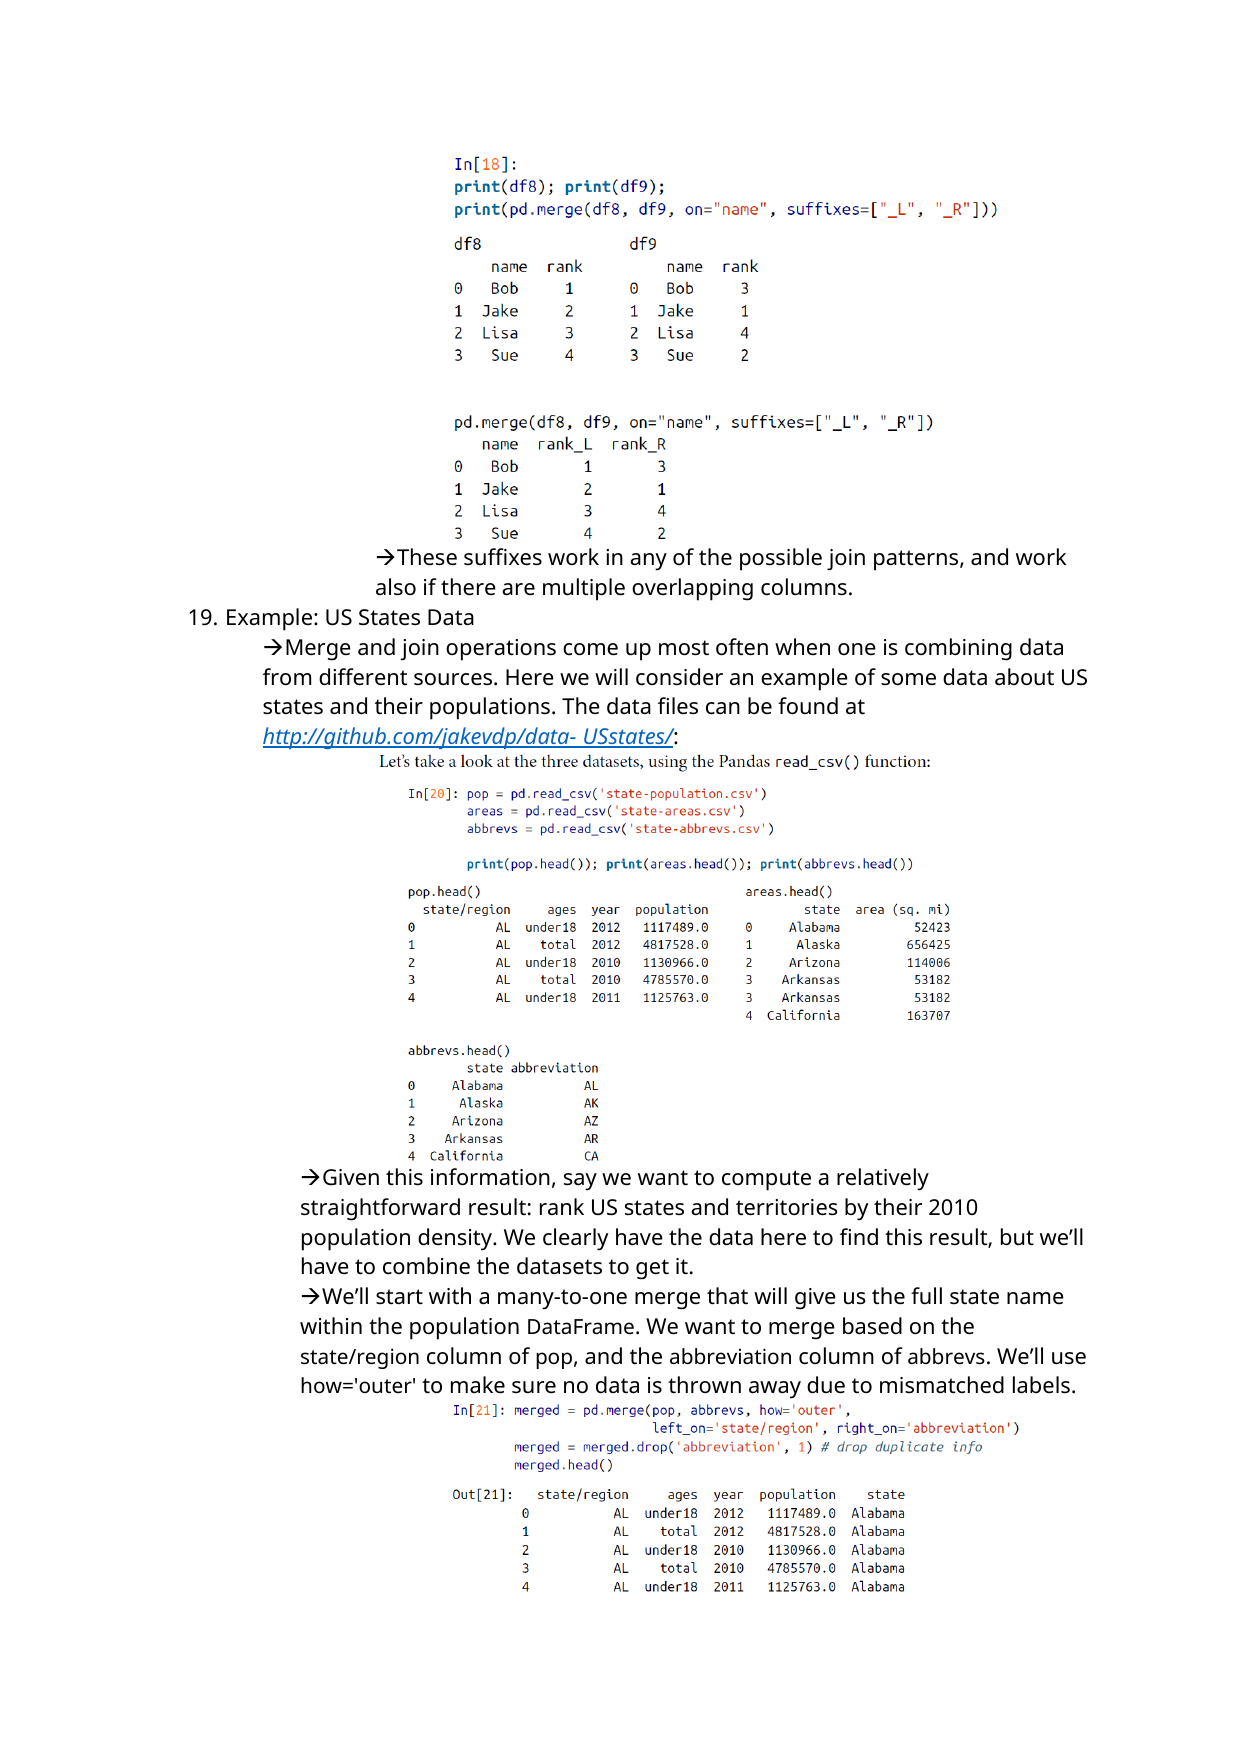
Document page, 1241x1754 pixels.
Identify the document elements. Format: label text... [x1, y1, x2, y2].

picture [375, 751, 955, 1162]
text Given this information, say we want to compute a relatively straightforward result: rank US states and territories by their 2010 population density. We clearly have the data here to find this result, but we’ll have to combine the datasets to get it. [300, 1162, 1090, 1281]
text Merge and join operations come up most often when one is combining data from different sources. Here we will consider an example of some data about US states and their populations. The data files can be found at http://github.com/jakevdp/data- USstates/: [262, 632, 1090, 751]
text We’ll start with a many-to-one merge that will give us the full state name within the population DataFrame. We want to merge based on the state/region column of pop, and the abbreviation column of abbrevs. We’ll use how='outer' to make sure no data is thrown away due to mismatched labels. [300, 1281, 1090, 1400]
list Example: US States Data [187, 602, 1090, 632]
picture [450, 150, 998, 543]
picture [450, 1400, 1020, 1593]
text These suffixes work in any of the possible join patterns, and work also if there are multiple overlapping columns. [375, 542, 1090, 602]
